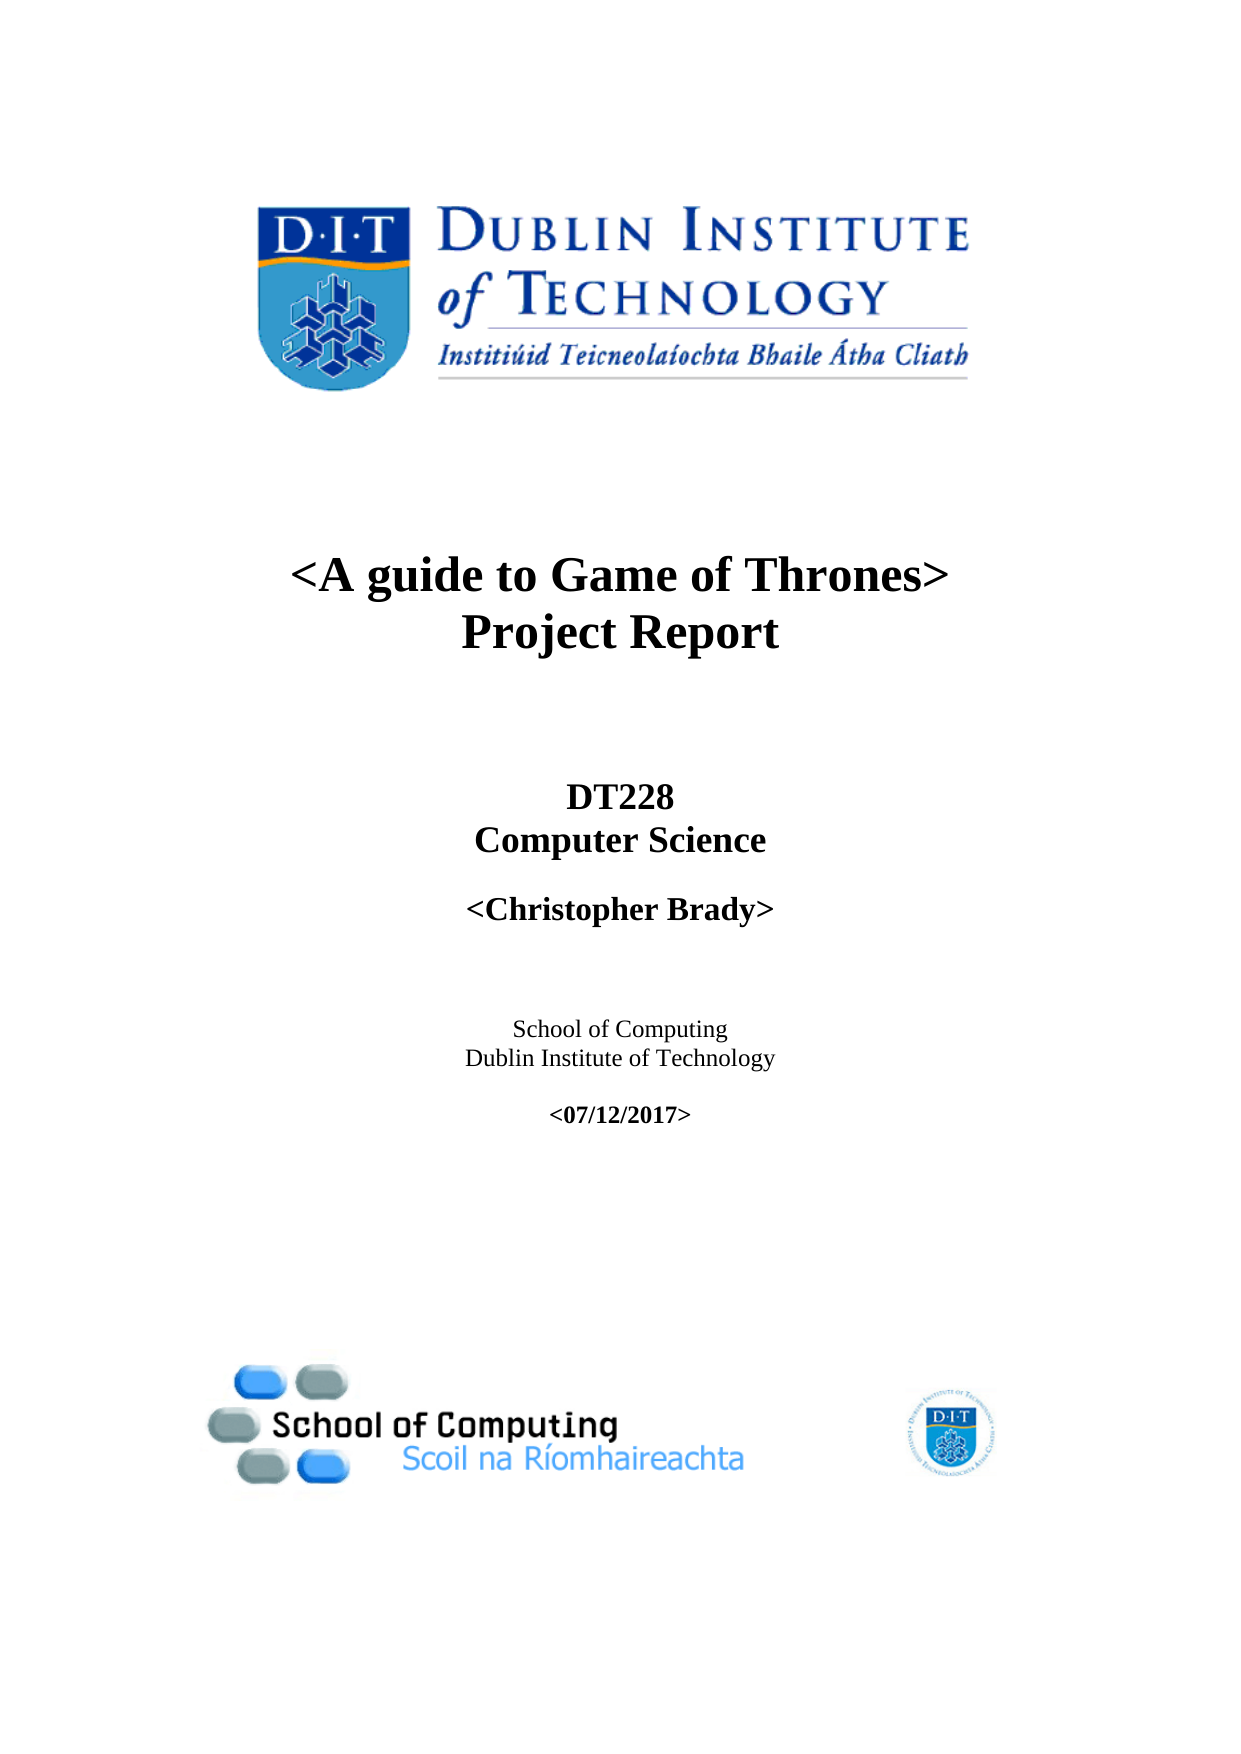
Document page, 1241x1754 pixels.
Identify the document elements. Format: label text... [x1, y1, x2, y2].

subtitle DT228 [187, 774, 1053, 817]
picture [187, 197, 1053, 401]
subtitle Project Report [187, 602, 1053, 659]
text School of Computing [187, 1014, 1053, 1043]
picture [187, 1349, 1053, 1515]
text Dublin Institute of Technology [187, 1043, 1053, 1071]
subtitle Computer Science [187, 817, 1053, 861]
subtitle <A guide to Game of Thrones> [187, 544, 1053, 602]
text <07/12/2017> [187, 1100, 1053, 1129]
text <Christopher Brady> [187, 889, 1053, 928]
